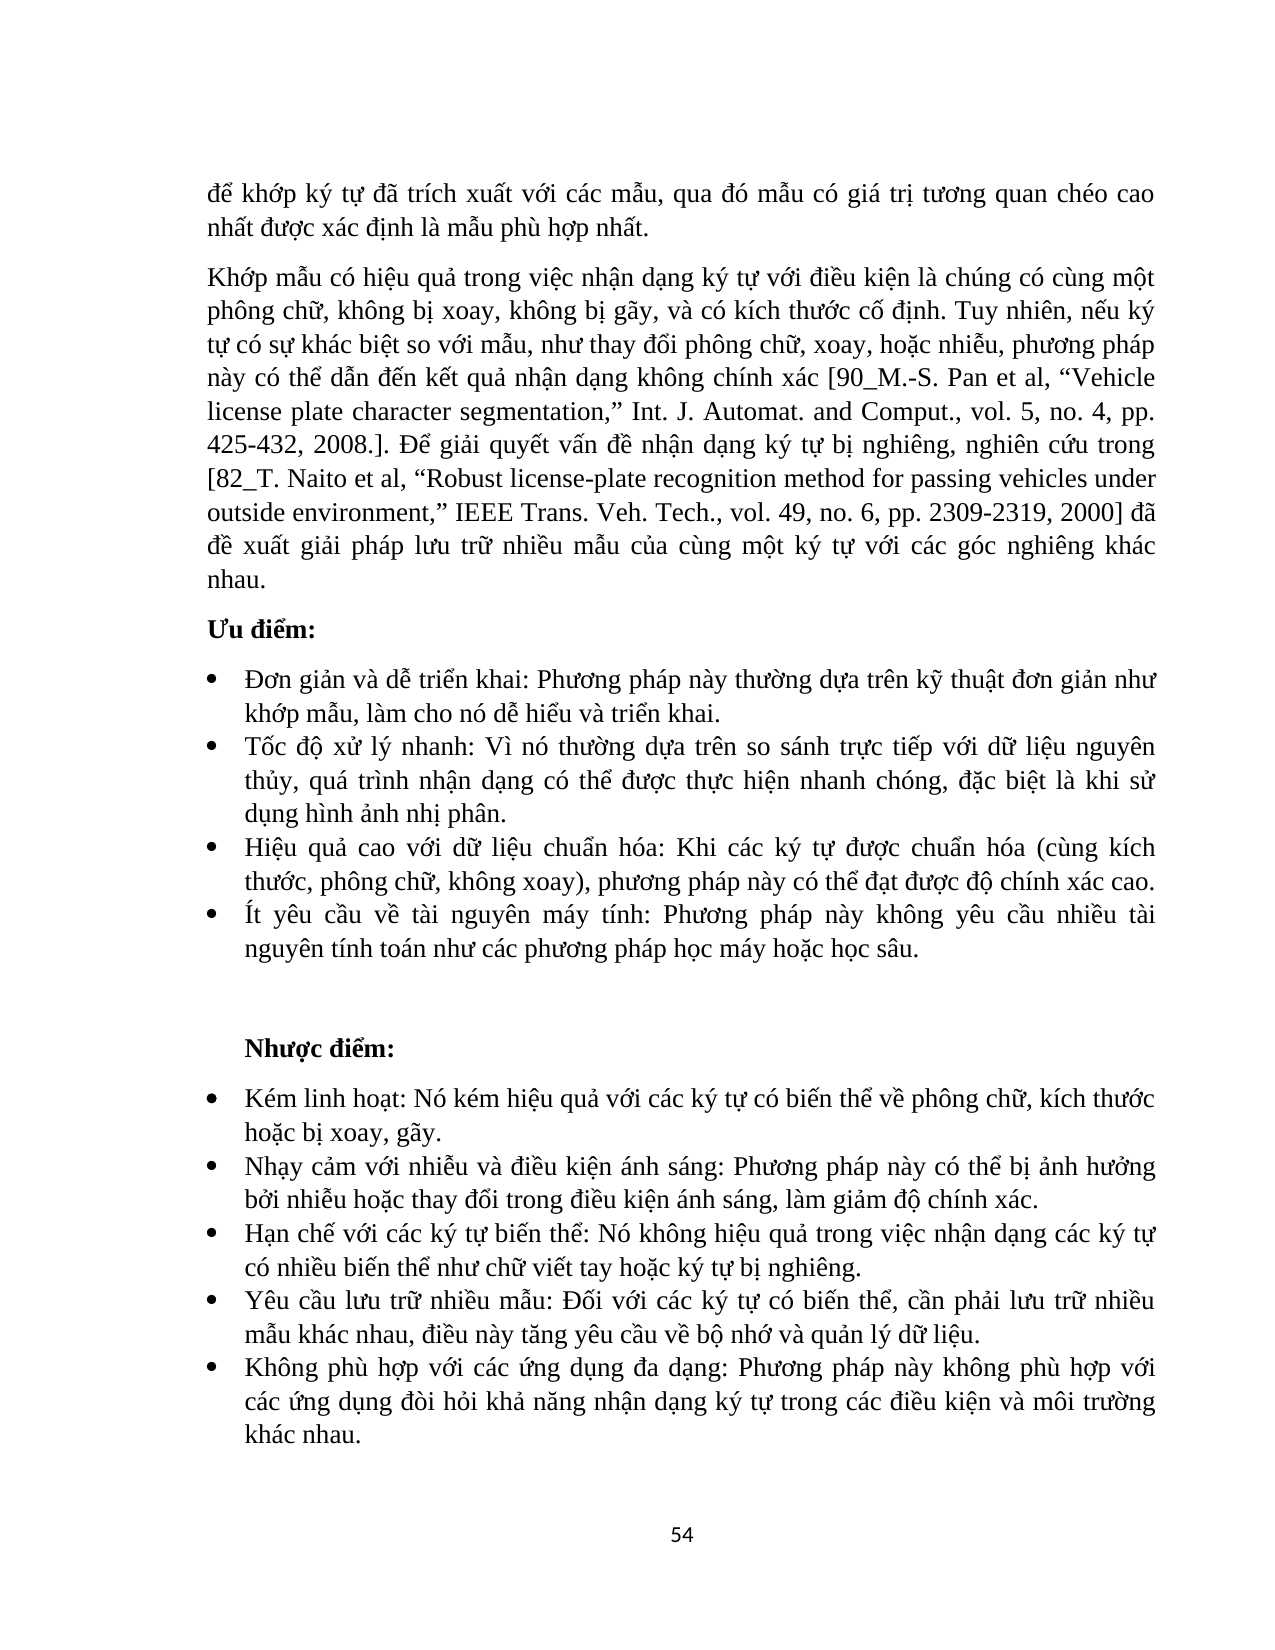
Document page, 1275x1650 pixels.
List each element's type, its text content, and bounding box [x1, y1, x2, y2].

list Yêu cầu lưu trữ nhiều mẫu: Đối với các ký tự có biến thể, cần phải lưu trữ nhiều mẫu khác nhau, điều này tăng yêu cầu về bộ nhớ và quản lý dữ liệu. [207, 1284, 1157, 1349]
list Tốc độ xử lý nhanh: Vì nó thường dựa trên so sánh trực tiếp với dữ liệu nguyên thủy, quá trình nhận dạng có thể được thực hiện nhanh chóng, đặc biệt là khi sử dụng hình ảnh nhị phân. [207, 730, 1157, 829]
list Nhạy cảm với nhiễu và điều kiện ánh sáng: Phương pháp này có thể bị ảnh hưởng bởi nhiễu hoặc thay đổi trong điều kiện ánh sáng, làm giảm độ chính xác. [207, 1150, 1157, 1214]
text Khớp mẫu có hiệu quả trong việc nhận dạng ký tự với điều kiện là chúng có cùng một phông chữ, không bị xoay, không bị gãy, và có kích thước cố định. Tuy nhiên, nếu ký tự có sự khác biệt so với mẫu, như thay đổi phông chữ, xoay, hoặc nhiễu, phương pháp này có thể dẫn đến kết quả nhận dạng không chính xác [90_M.-S. Pan et al, “Vehicle license plate character segmentation,” Int. J. Automat. and Comput., vol. 5, no. 4, pp. 425-432, 2008.]. Để giải quyết vấn đề nhận dạng ký tự bị nghiêng, nghiên cứu trong [82_T. Naito et al, “Robust license-plate recognition method for passing vehicles under outside environment,” IEEE Trans. Veh. Tech., vol. 49, no. 6, pp. 2309-2319, 2000] đã đề xuất giải pháp lưu trữ nhiều mẫu của cùng một ký tự với các góc nghiêng khác nhau. [207, 261, 1157, 594]
text Nhược điểm: [244, 1032, 1157, 1063]
text Ưu điểm: [207, 613, 1157, 644]
list Kém linh hoạt: Nó kém hiệu quả với các ký tự có biến thể về phông chữ, kích thước hoặc bị xoay, gãy. [207, 1083, 1157, 1147]
list Đơn giản và dễ triển khai: Phương pháp này thường dựa trên kỹ thuật đơn giản như khớp mẫu, làm cho nó dễ hiểu và triển khai. [207, 663, 1157, 728]
list Hiệu quả cao với dữ liệu chuẩn hóa: Khi các ký tự được chuẩn hóa (cùng kích thước, phông chữ, không xoay), phương pháp này có thể đạt được độ chính xác cao. [207, 831, 1157, 896]
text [207, 177, 1157, 242]
list Không phù hợp với các ứng dụng đa dạng: Phương pháp này không phù hợp với các ứng dụng đòi hỏi khả năng nhận dạng ký tự trong các điều kiện và môi trường khác nhau. [207, 1351, 1157, 1450]
list Ít yêu cầu về tài nguyên máy tính: Phương pháp này không yêu cầu nhiều tài nguyên tính toán như các phương pháp học máy hoặc học sâu. [207, 898, 1157, 963]
list Hạn chế với các ký tự biến thể: Nó không hiệu quả trong việc nhận dạng các ký tự có nhiều biến thể như chữ viết tay hoặc ký tự bị nghiêng. [207, 1217, 1157, 1282]
